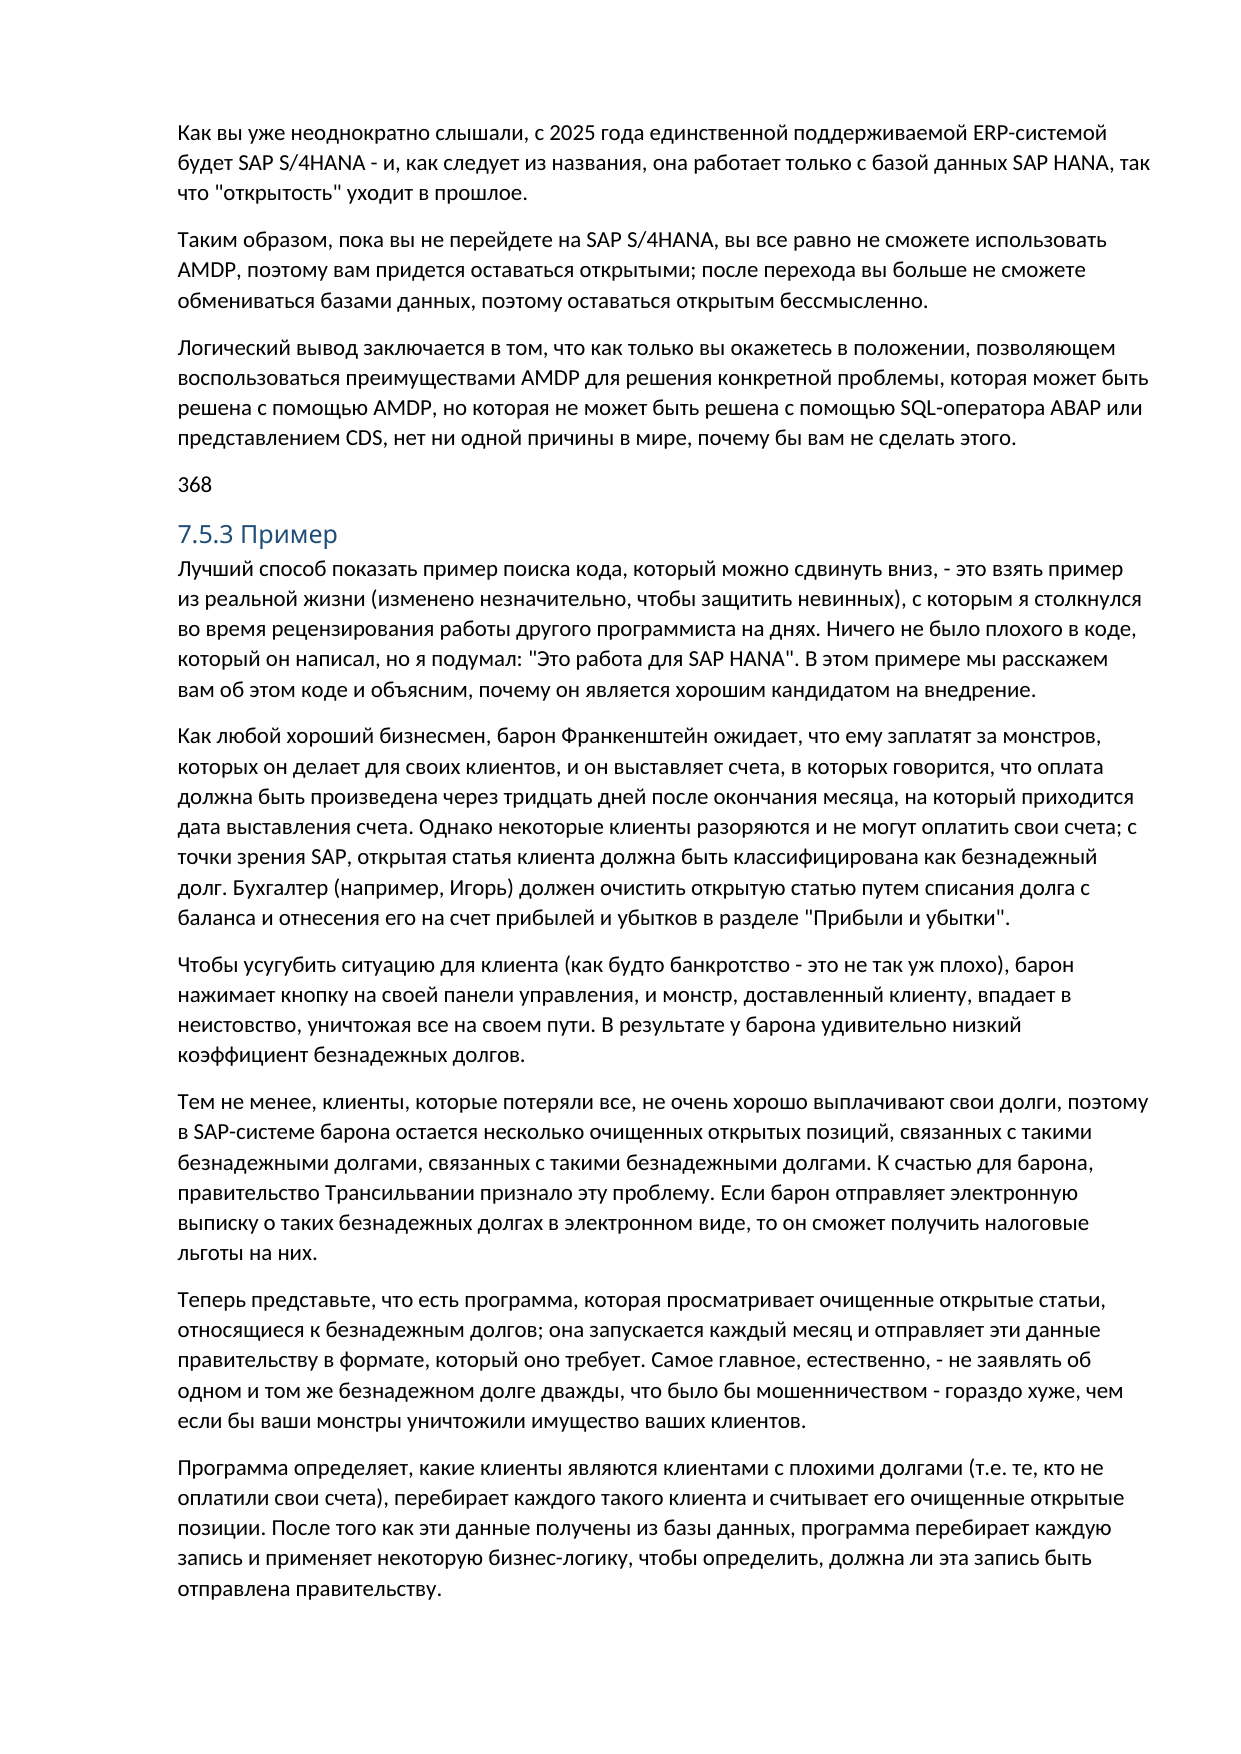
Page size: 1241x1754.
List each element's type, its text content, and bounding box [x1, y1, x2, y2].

text Чтобы усугубить ситуацию для клиента (как будто банкротство - это не так уж плохо), барон нажимает кнопку на своей панели управления, и монстр, доставленный клиенту, впадает в неистовство, уничтожая все на своем пути. В результате у барона удивительно низкий коэффициент безнадежных долгов. [177, 950, 1152, 1068]
subtitle 7.5.3 Пример [177, 517, 1152, 551]
text Как любой хороший бизнесмен, барон Франкенштейн ожидает, что ему заплатят за монстров, которых он делает для своих клиентов, и он выставляет счета, в которых говорится, что оплата должна быть произведена через тридцать дней после окончания месяца, на который приходится дата выставления счета. Однако некоторые клиенты разоряются и не могут оплатить свои счета; с точки зрения SAP, открытая статья клиента должна быть классифицирована как безнадежный долг. Бухгалтер (например, Игорь) должен очистить открытую статью путем списания долга с баланса и отнесения его на счет прибылей и убытков в разделе "Прибыли и убытки". [177, 722, 1152, 931]
text Как вы уже неоднократно слышали, с 2025 года единственной поддерживаемой ERP-системой будет SAP S/4HANA - и, как следует из названия, она работает только с базой данных SAP HANA, так что "открытость" уходит в прошлое. [177, 118, 1152, 207]
text Тем не менее, клиенты, которые потеряли все, не очень хорошо выплачивают свои долги, поэтому в SAP-системе барона остается несколько очищенных открытых позиций, связанных с такими безнадежными долгами, связанных с такими безнадежными долгами. К счастью для барона, правительство Трансильвании признало эту проблему. Если барон отправляет электронную выписку о таких безнадежных долгах в электронном виде, то он сможет получить налоговые льготы на них. [177, 1087, 1152, 1266]
text Таким образом, пока вы не перейдете на SAP S/4HANA, вы все равно не сможете использовать AMDP, поэтому вам придется оставаться открытыми; после перехода вы больше не сможете обмениваться базами данных, поэтому оставаться открытым бессмысленно. [177, 225, 1152, 314]
text Программа определяет, какие клиенты являются клиентами с плохими долгами (т.е. те, кто не оплатили свои счета), перебирает каждого такого клиента и считывает его очищенные открытые позиции. После того как эти данные получены из базы данных, программа перебирает каждую запись и применяет некоторую бизнес-логику, чтобы определить, должна ли эта запись быть отправлена правительству. [177, 1453, 1152, 1602]
text 368 [177, 470, 1152, 498]
text Лучший способ показать пример поиска кода, который можно сдвинуть вниз, - это взять пример из реальной жизни (изменено незначительно, чтобы защитить невинных), с которым я столкнулся во время рецензирования работы другого программиста на днях. Ничего не было плохого в коде, который он написал, но я подумал: "Это работа для SAP HANA". В этом примере мы расскажем вам об этом коде и объясним, почему он является хорошим кандидатом на внедрение. [177, 554, 1152, 703]
text Теперь представьте, что есть программа, которая просматривает очищенные открытые статьи, относящиеся к безнадежным долгов; она запускается каждый месяц и отправляет эти данные правительству в формате, который оно требует. Самое главное, естественно, - не заявлять об одном и том же безнадежном долге дважды, что было бы мошенничеством - гораздо хуже, чем если бы ваши монстры уничтожили имущество ваших клиентов. [177, 1285, 1152, 1434]
text Логический вывод заключается в том, что как только вы окажетесь в положении, позволяющем воспользоваться преимуществами AMDP для решения конкретной проблемы, которая может быть решена с помощью AMDP, но которая не может быть решена с помощью SQL-оператора ABAP или представлением CDS, нет ни одной причины в мире, почему бы вам не сделать этого. [177, 333, 1152, 451]
